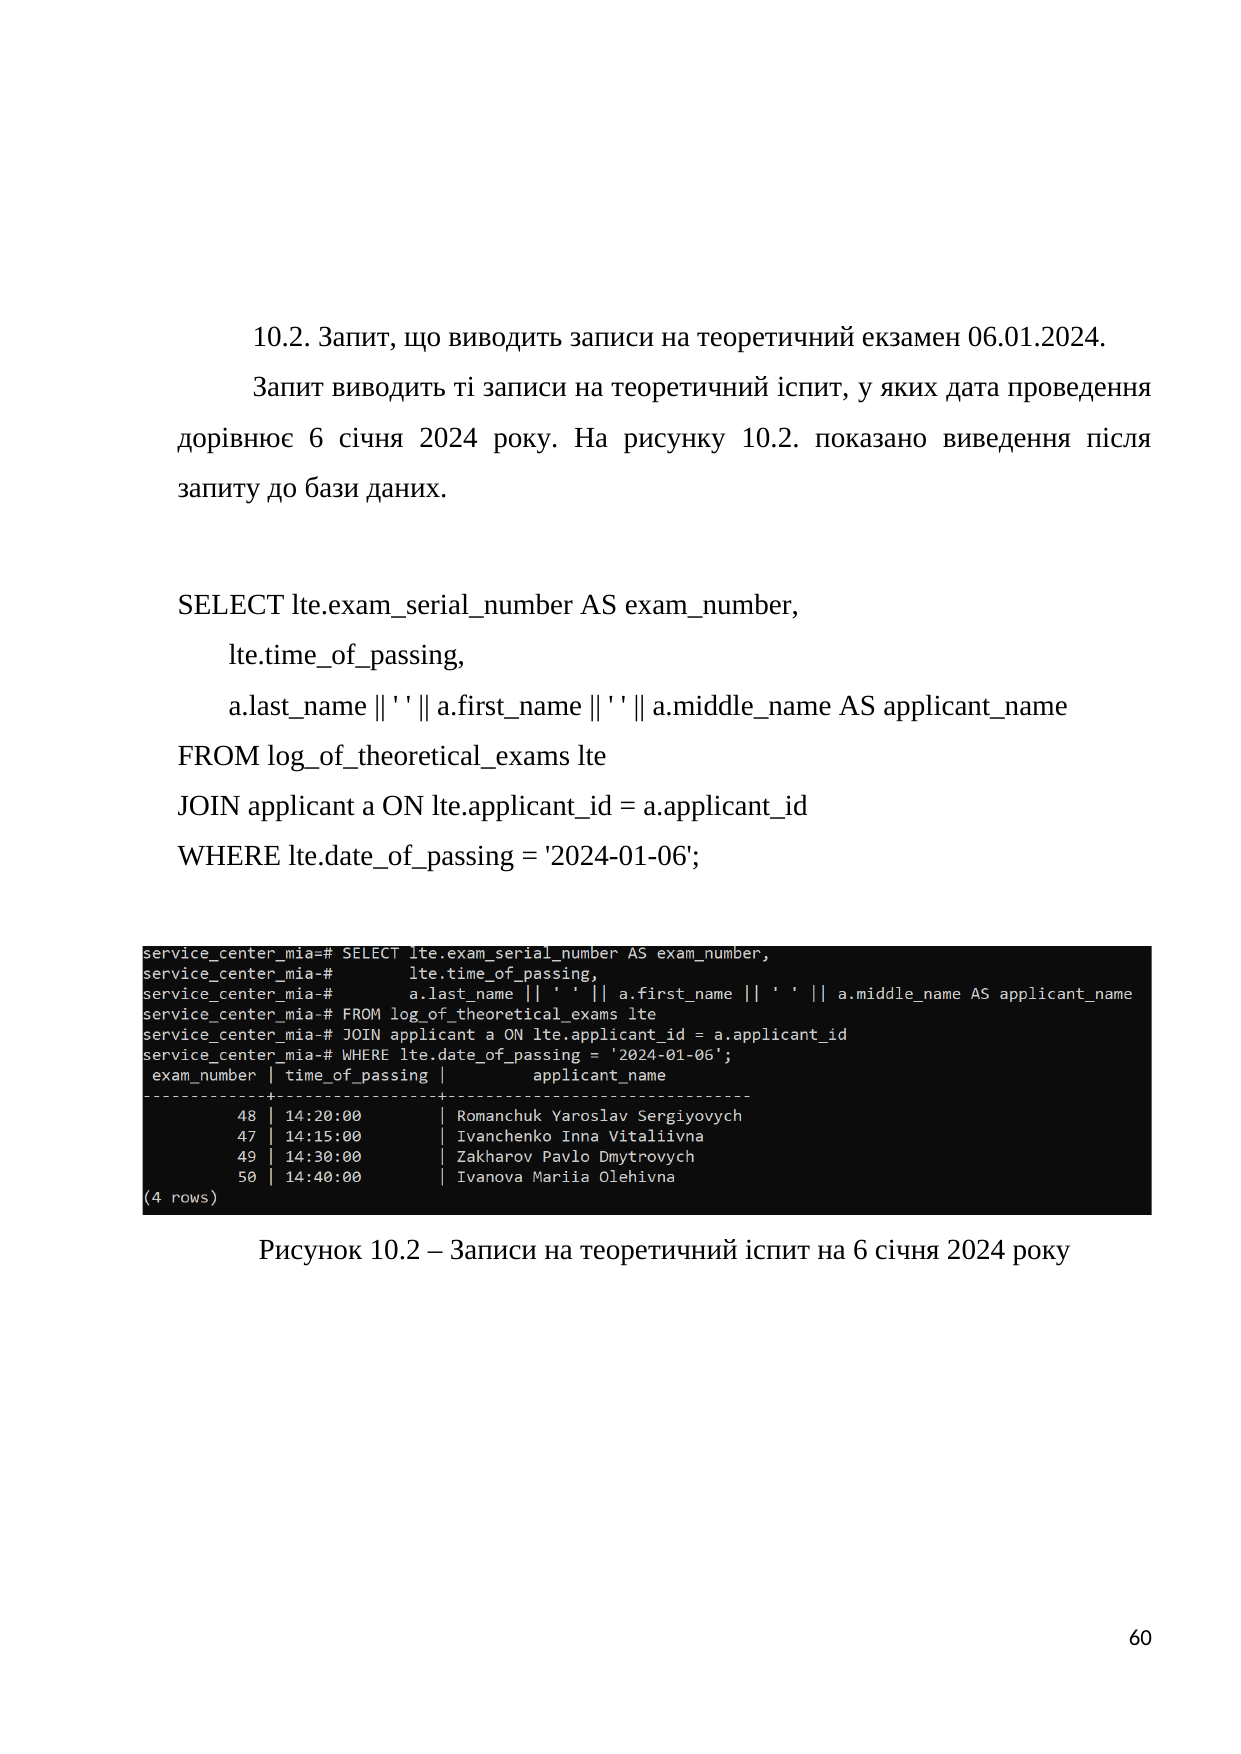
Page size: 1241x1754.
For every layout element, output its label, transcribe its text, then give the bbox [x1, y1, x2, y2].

text FROM log_of_theoretical_exams lte [177, 738, 1152, 771]
list 10.2. Запит, що виводить записи на теоретичний екзамен 06.01.2024. [177, 319, 1152, 353]
picture [142, 946, 1152, 1215]
text a.last_name || ' ' || a.first_name || ' ' || a.middle_name AS applicant_name [177, 688, 1152, 721]
text lte.time_of_passing, [177, 637, 1152, 671]
text Рисунок 10.2 – Записи на теоретичний іспит на 6 січня 2024 року [177, 1232, 1152, 1265]
list Запит виводить ті записи на теоретичний іспит, у яких дата проведення дорівнює 6 січня 2024 року. На рисунку 10.2. показано виведення після запиту до бази даних. [177, 369, 1152, 503]
text JOIN applicant a ON lte.applicant_id = a.applicant_id [177, 788, 1152, 822]
text WHERE lte.date_of_passing = '2024-01-06'; [177, 838, 1152, 872]
text SELECT lte.exam_serial_number AS exam_number, [177, 587, 1152, 621]
